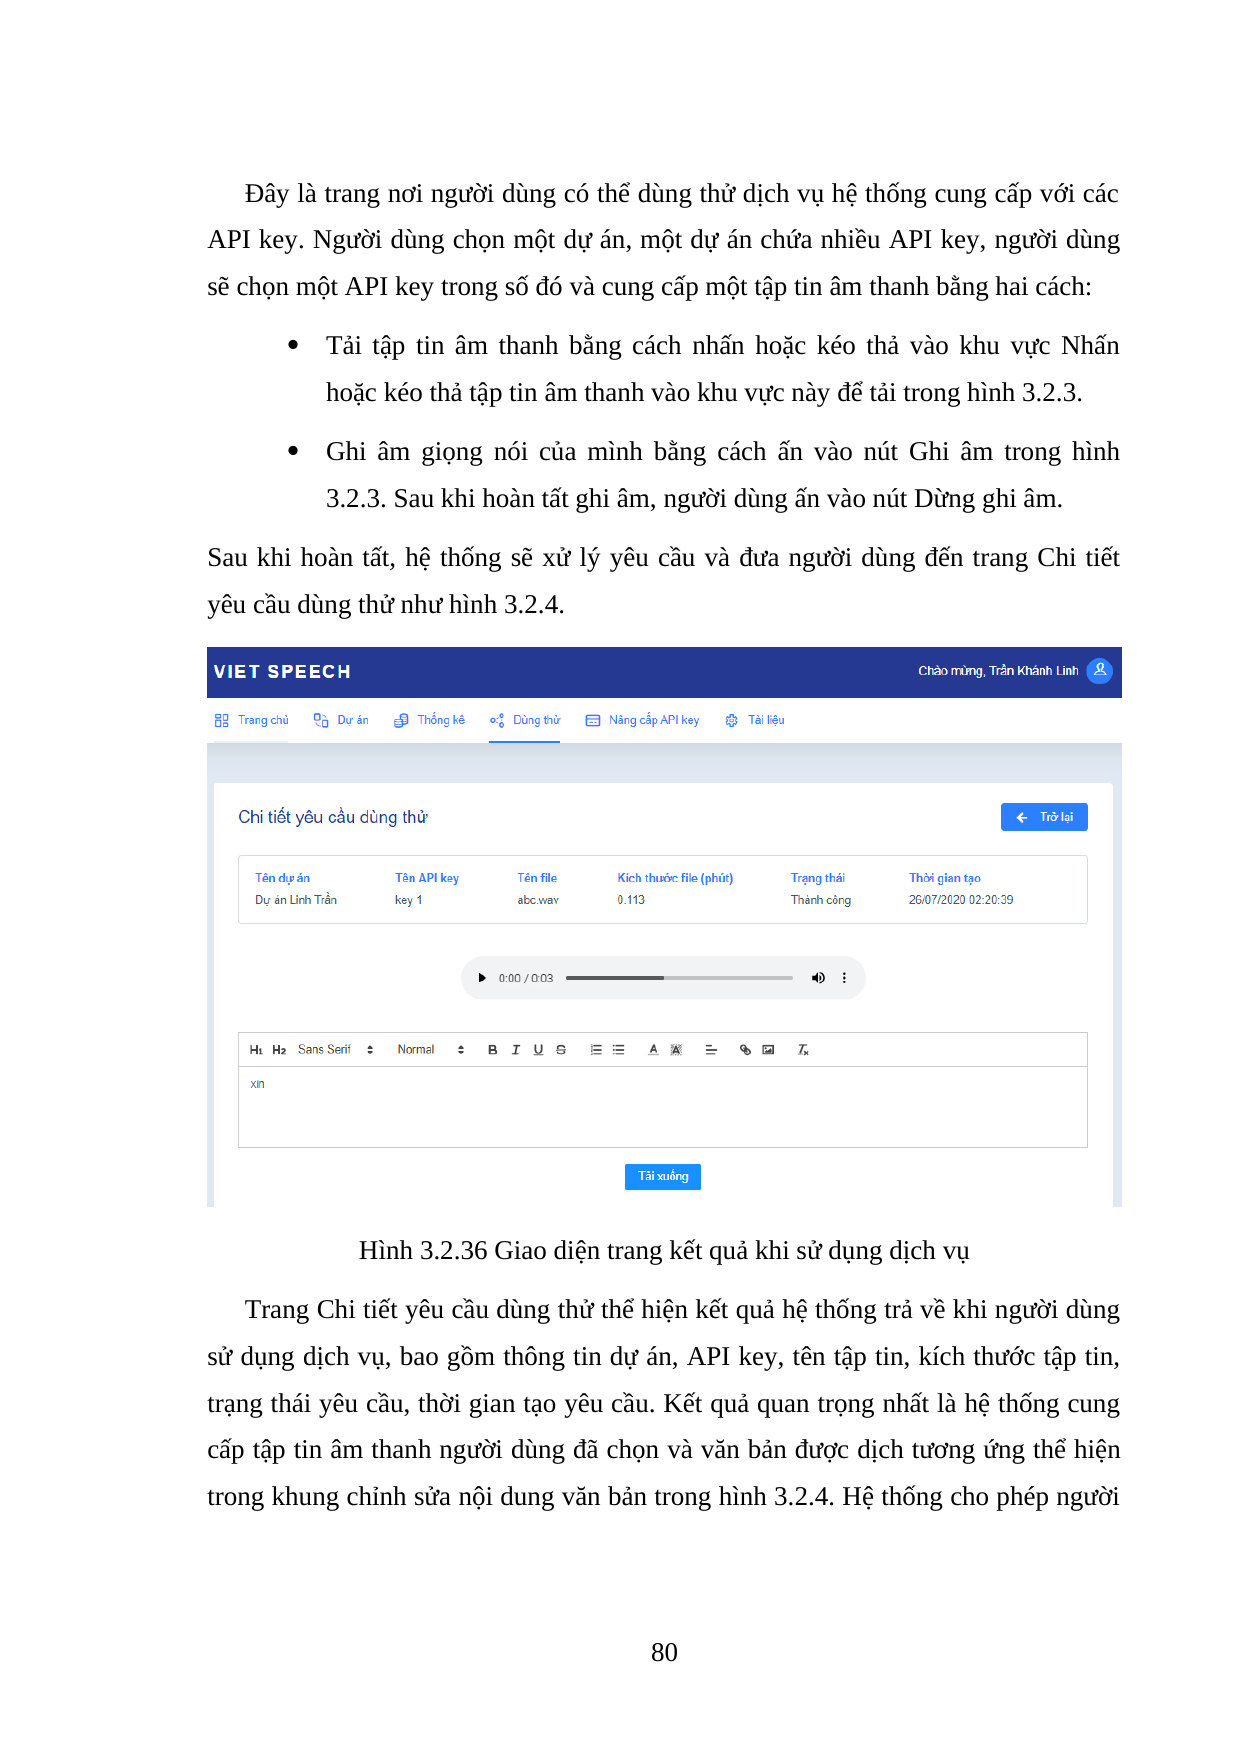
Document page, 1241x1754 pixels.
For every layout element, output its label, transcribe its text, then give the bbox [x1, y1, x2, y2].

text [207, 1293, 1122, 1511]
list Tải tập tin âm thanh bằng cách nhấn hoặc kéo thả vào khu vực Nhấn hoặc kéo thả tập tin âm thanh vào khu vực này để tải trong hình 3.2.3. [288, 329, 1122, 407]
picture [207, 647, 1122, 1207]
text Sau khi hoàn tất, hệ thống sẽ xử lý yêu cầu và đưa người dùng đến trang Chi tiết yêu cầu dùng thử như hình 3.2.4. [207, 541, 1122, 619]
text Đây là trang nơi người dùng có thể dùng thử dịch vụ hệ thống cung cấp với các API key. Người dùng chọn một dự án, một dự án chứa nhiều API key, người dùng sẽ chọn một API key trong số đó và cung cấp một tập tin âm thanh bằng hai cách: [207, 177, 1122, 301]
list Ghi âm giọng nói của mình bằng cách ấn vào nút Ghi âm trong hình 3.2.3. Sau khi hoàn tất ghi âm, người dùng ấn vào nút Dừng ghi âm. [288, 435, 1122, 513]
